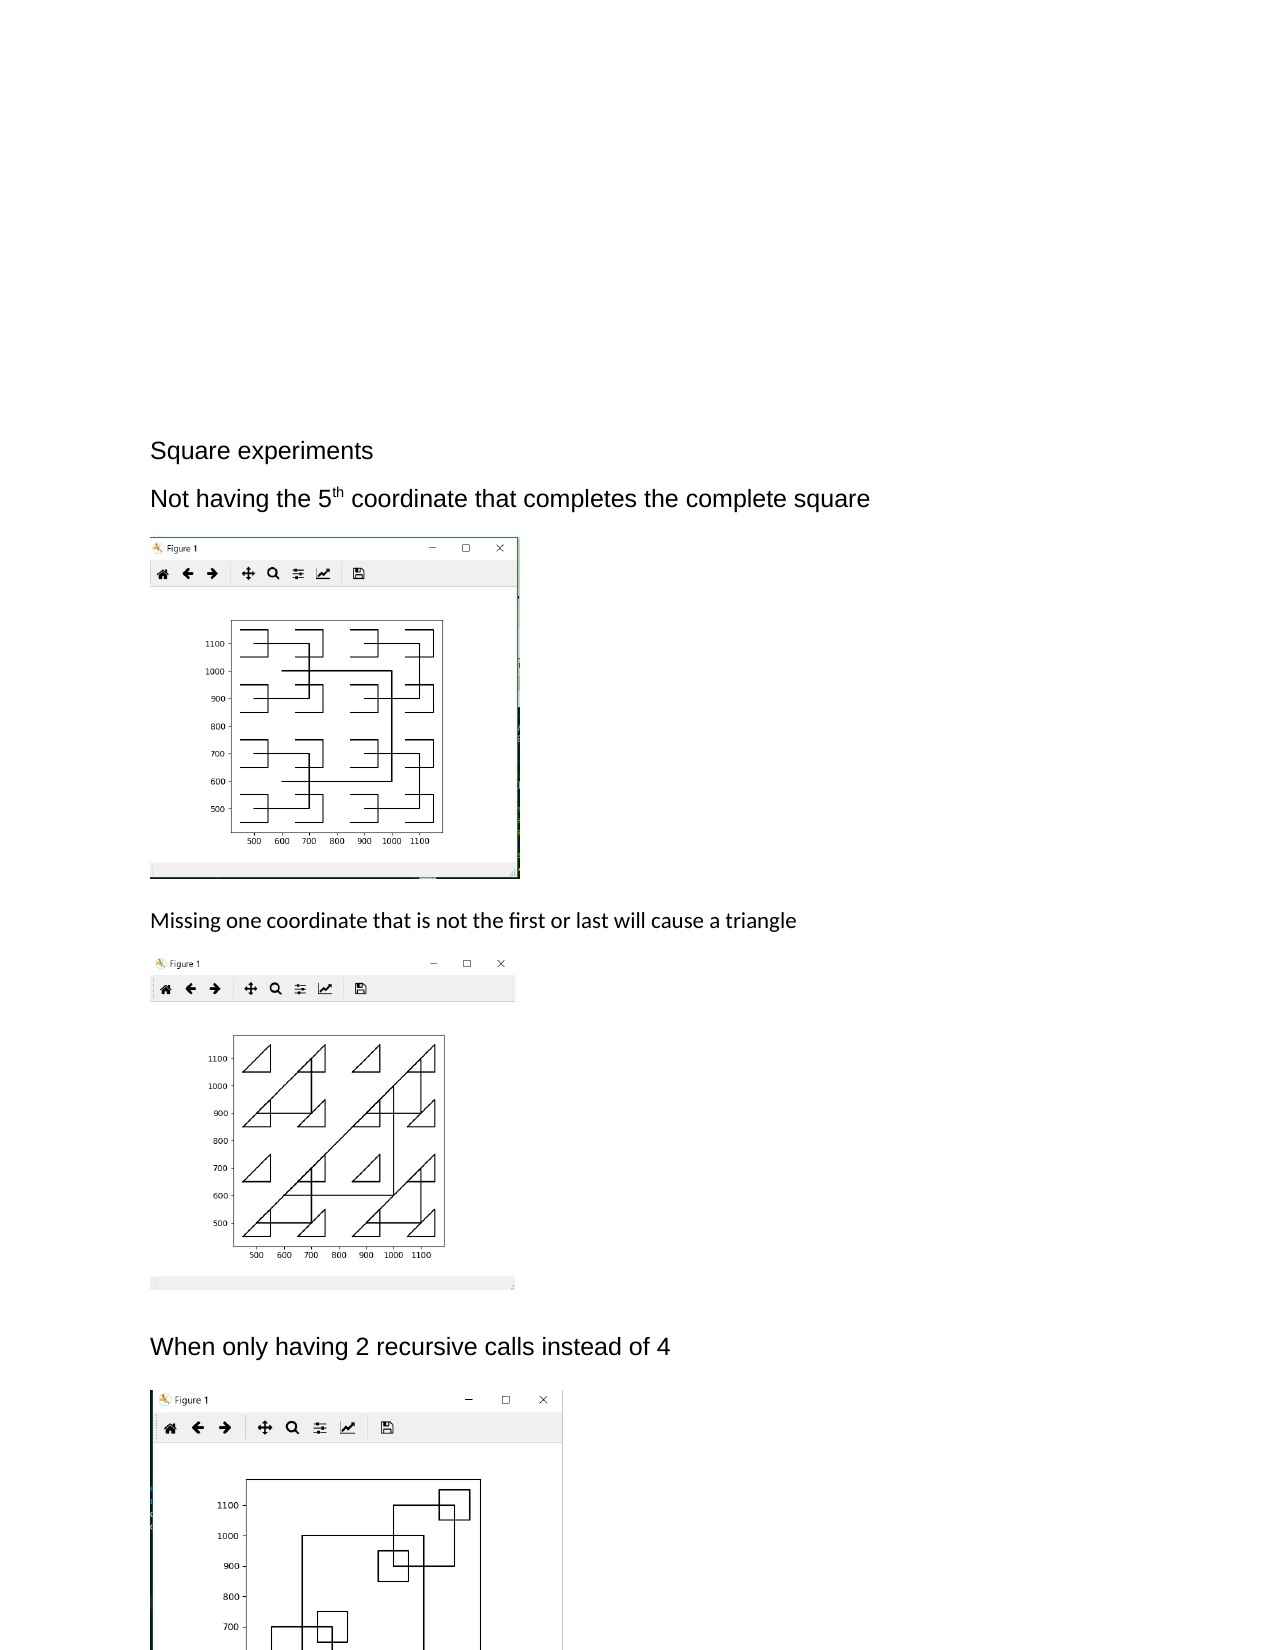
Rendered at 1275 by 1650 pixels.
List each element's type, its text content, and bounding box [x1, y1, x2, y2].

text Not having the 5th coordinate that completes the complete square [150, 484, 1125, 513]
text When only having 2 recursive calls instead of 4 [150, 1332, 1125, 1361]
picture [150, 955, 515, 1290]
text Square experiments [150, 436, 1125, 465]
picture [150, 1390, 563, 1650]
picture [150, 537, 520, 879]
text Missing one coordinate that is not the first or last will cause a triangle [150, 907, 1125, 935]
